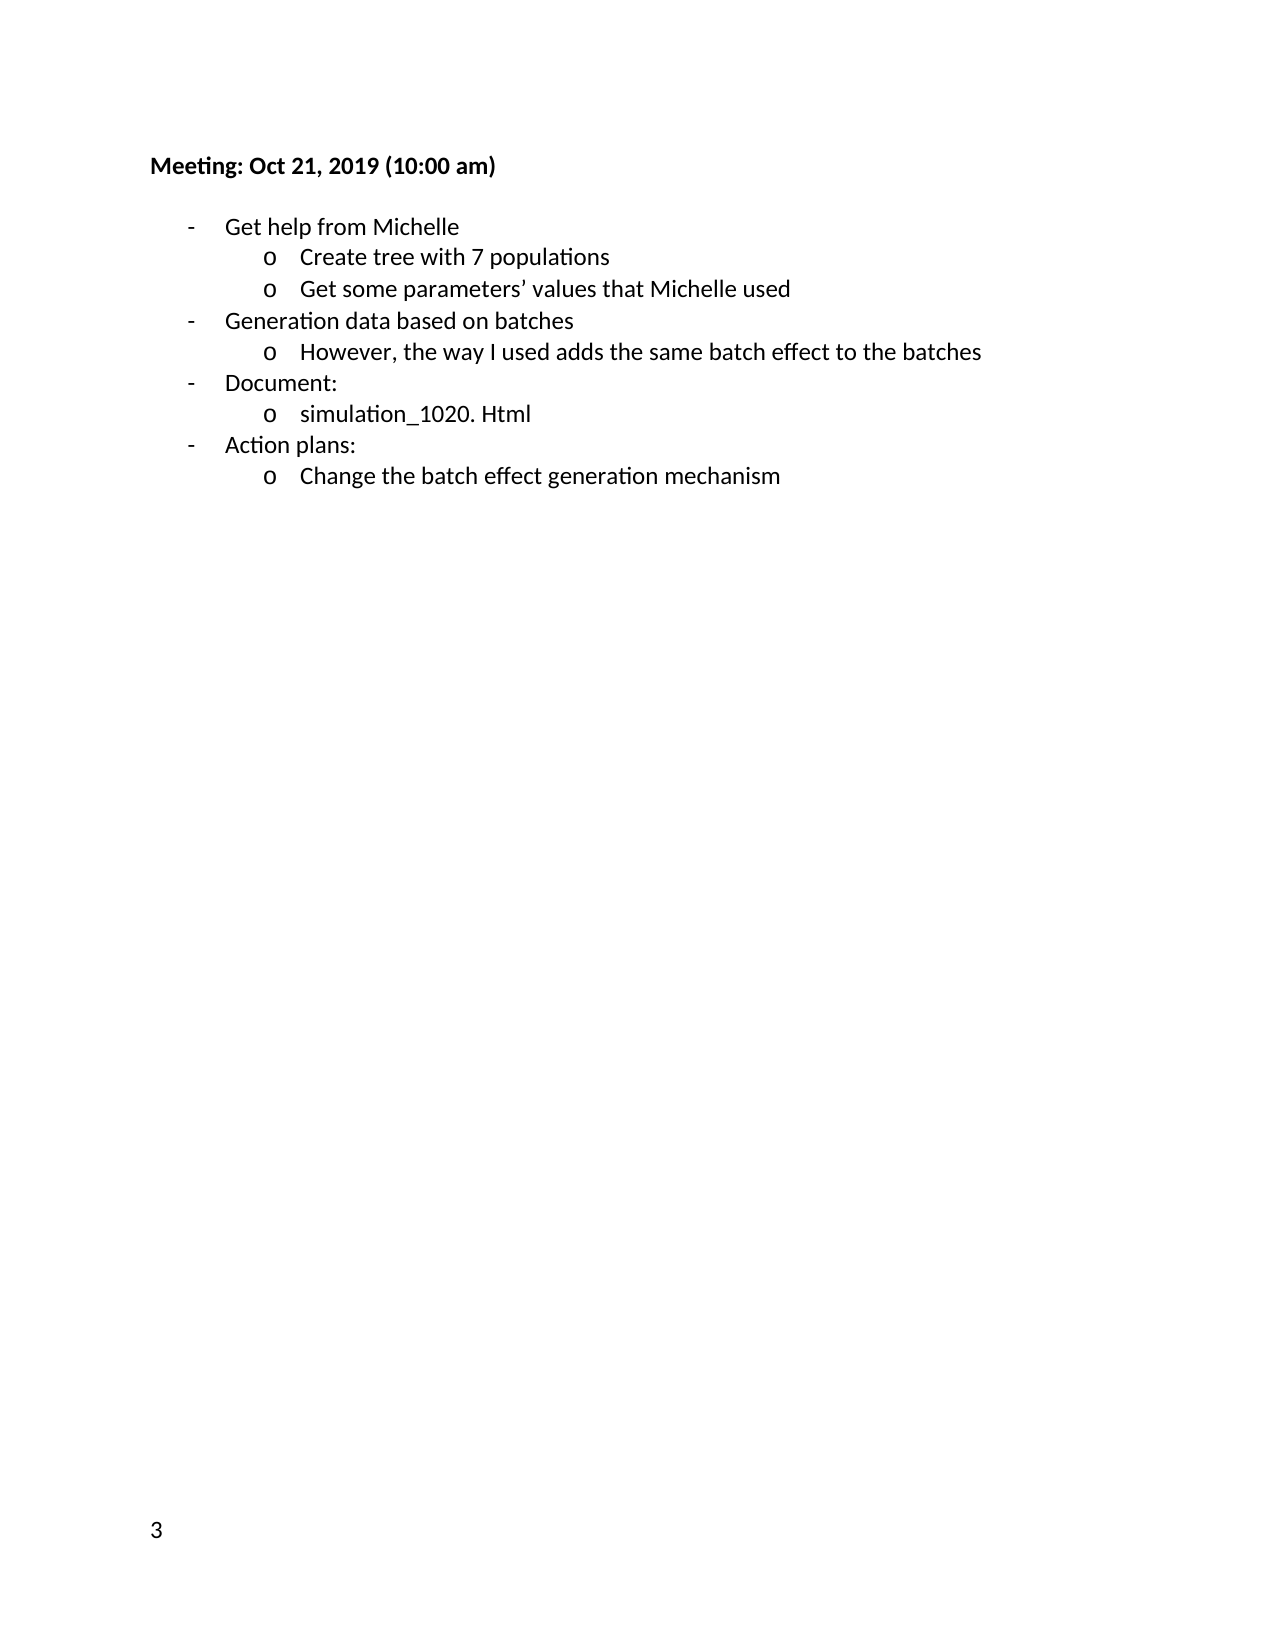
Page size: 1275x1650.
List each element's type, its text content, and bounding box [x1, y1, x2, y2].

list simulation_1020. Html [262, 398, 1125, 430]
list Change the batch effect generation mechanism [262, 460, 1125, 492]
list Create tree with 7 populations [262, 242, 1125, 273]
list Generation data based on batches [187, 305, 1125, 336]
list Document: [187, 367, 1125, 398]
list Get some parameters’ values that Michelle used [262, 273, 1125, 305]
list However, the way I used adds the same batch effect to the batches [262, 336, 1125, 367]
list Action plans: [187, 430, 1125, 460]
text Meeting: Oct 21, 2019 (10:00 am) [150, 150, 1125, 181]
list Get help from Michelle [187, 211, 1125, 242]
